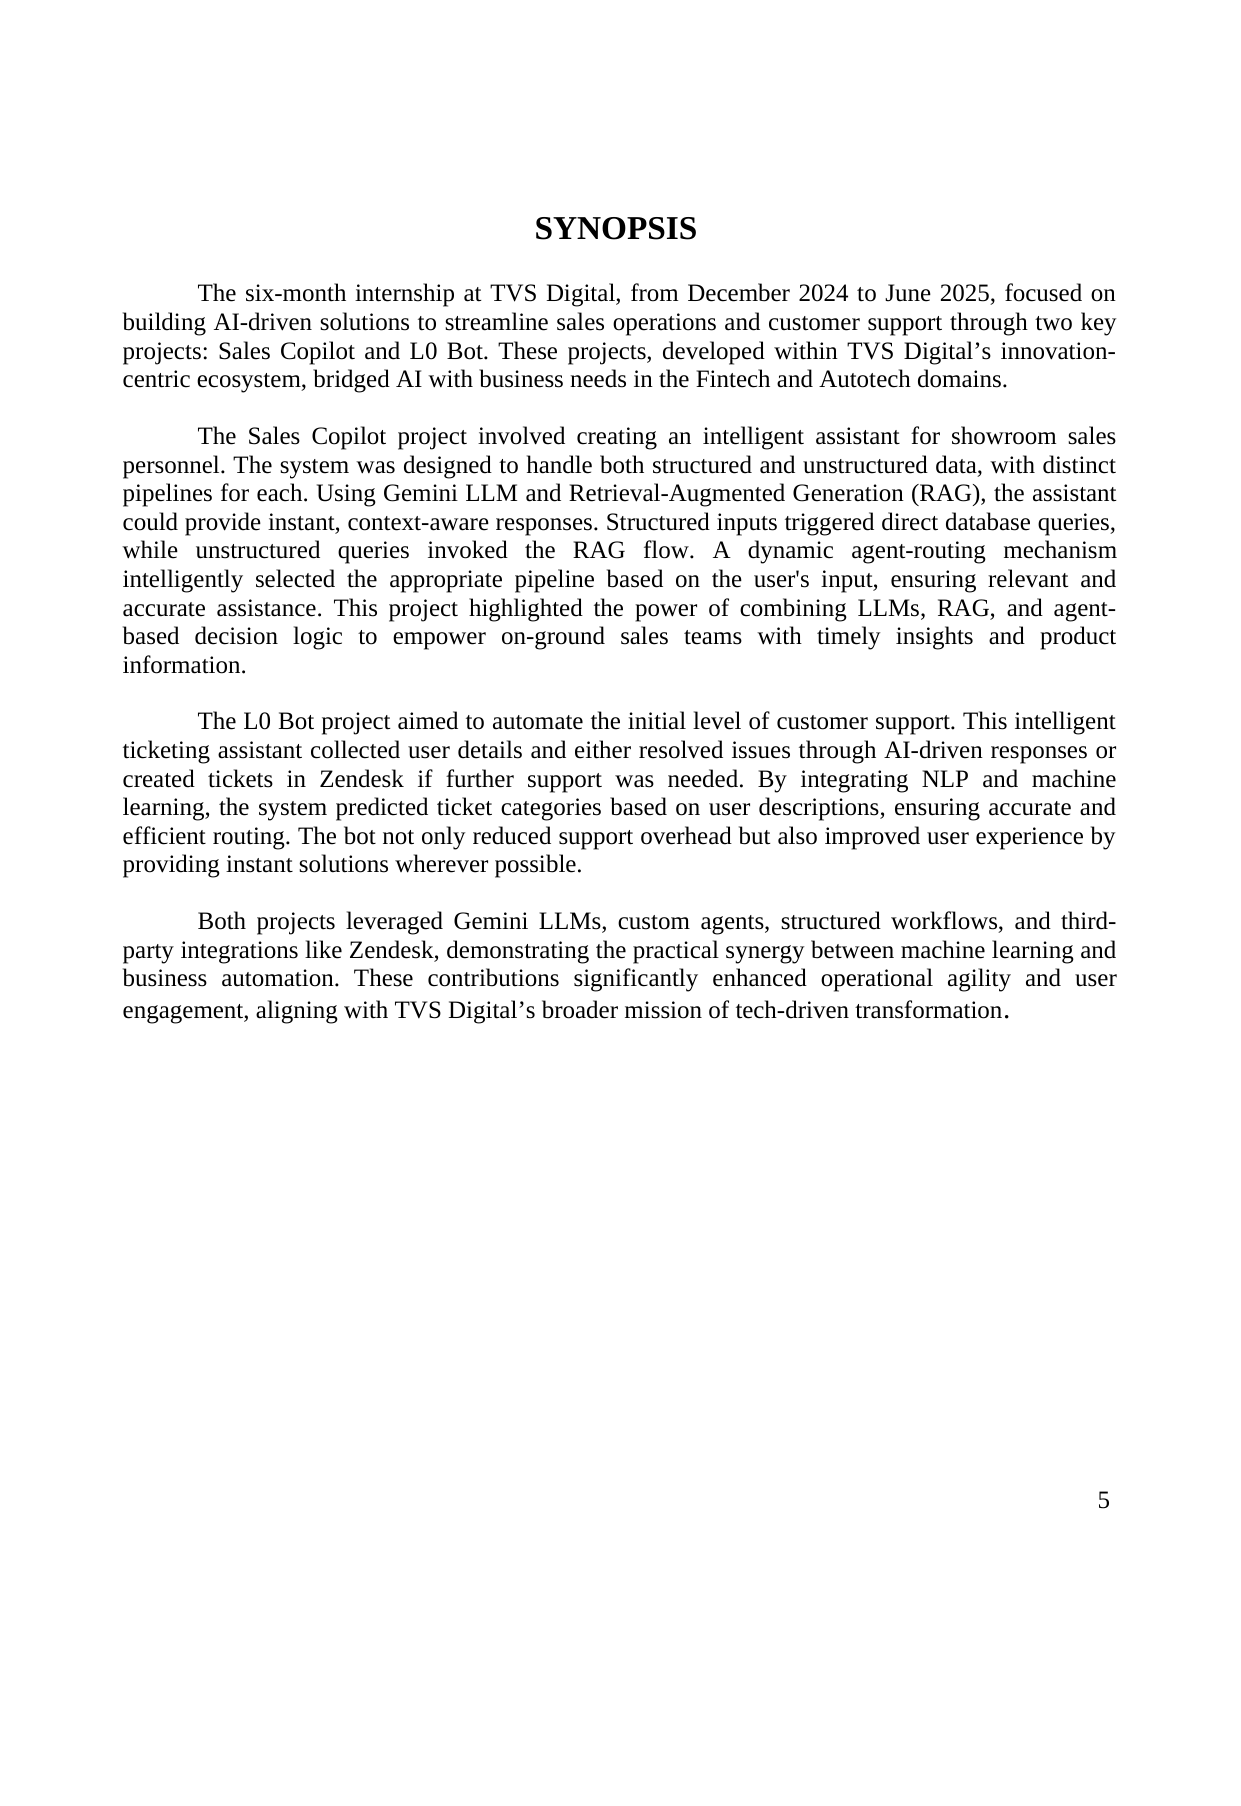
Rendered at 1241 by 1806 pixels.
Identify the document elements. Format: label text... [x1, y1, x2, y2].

text The L0 Bot project aimed to automate the initial level of customer support. This intelligent ticketing assistant collected user details and either resolved issues through AI-driven responses or created tickets in Zendesk if further support was needed. By integrating NLP and machine learning, the system predicted ticket categories based on user descriptions, ensuring accurate and efficient routing. The bot not only reduced support overhead but also improved user experience by providing instant solutions wherever possible. [122, 707, 1118, 878]
text 5 [1022, 1485, 1154, 1514]
text Both projects leveraged Gemini LLMs, custom agents, structured workflows, and third-party integrations like Zendesk, demonstrating the practical synergy between machine learning and business automation. These contributions significantly enhanced operational agility and user engagement, aligning with TVS Digital’s broader mission of tech-driven transformation. [122, 906, 1118, 1025]
text The Sales Copilot project involved creating an intelligent assistant for showroom sales personnel. The system was designed to handle both structured and unstructured data, with distinct pipelines for each. Using Gemini LLM and Retrieval-Augmented Generation (RAG), the assistant could provide instant, context-aware responses. Structured inputs triggered direct database queries, while unstructured queries invoked the RAG flow. A dynamic agent-routing mechanism intelligently selected the appropriate pipeline based on the user's input, ensuring relevant and accurate assistance. This project highlighted the power of combining LLMs, RAG, and agent-based decision logic to empower on-ground sales teams with timely insights and product information. [122, 422, 1118, 678]
text The six-month internship at TVS Digital, from December 2024 to June 2025, focused on building AI-driven solutions to streamline sales operations and customer support through two key projects: Sales Copilot and L0 Bot. These projects, developed within TVS Digital’s innovation-centric ecosystem, bridged AI with business needs in the Fintech and Autotech domains. [122, 279, 1118, 393]
text SYNOPSIS [534, 208, 1154, 246]
